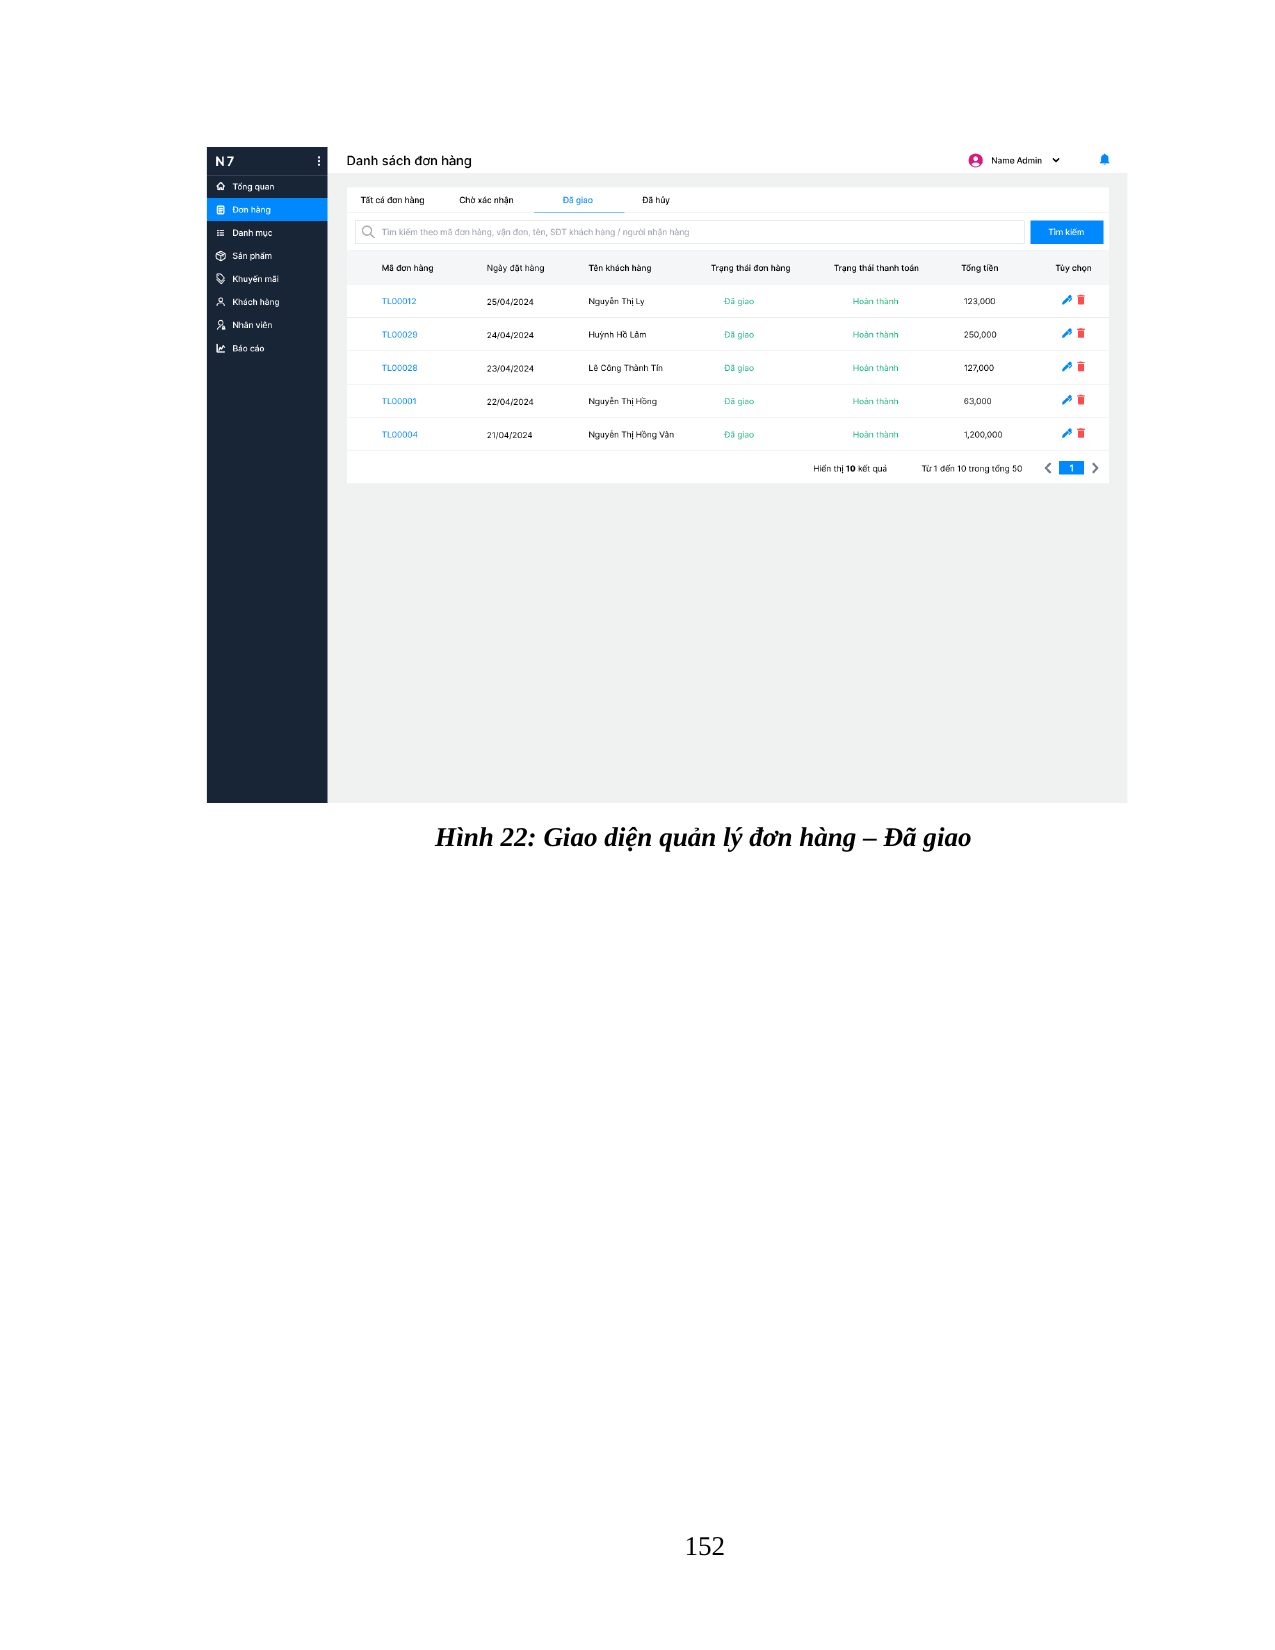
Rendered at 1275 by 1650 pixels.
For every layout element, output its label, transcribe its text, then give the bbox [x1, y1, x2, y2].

text Hình 22: Giao diện quản lý đơn hàng – Đã giao [207, 821, 1127, 852]
picture [206, 147, 1128, 803]
